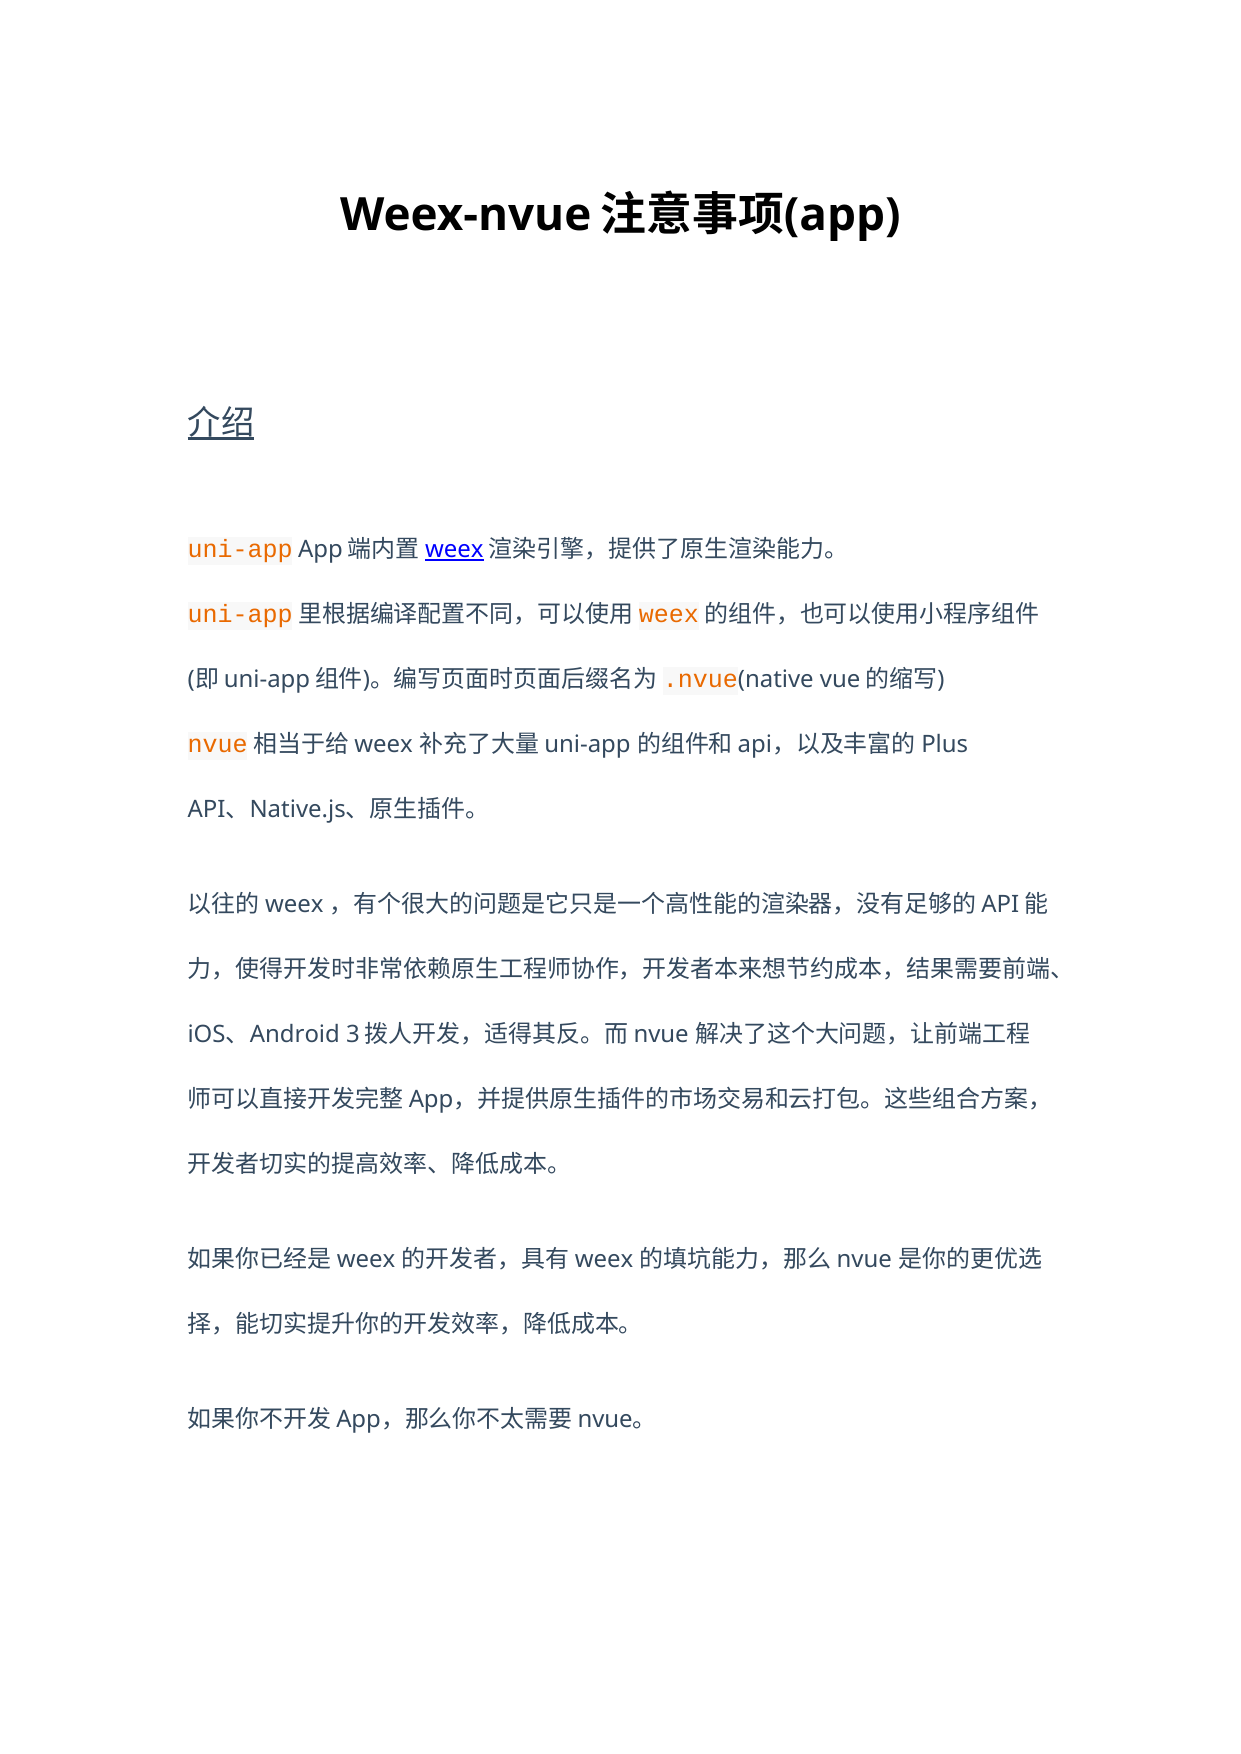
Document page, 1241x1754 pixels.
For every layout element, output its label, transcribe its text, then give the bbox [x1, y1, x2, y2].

text nvue 相当于给 weex 补充了大量 uni-app 的组件和api，以及丰富的 Plus API、Native.js、原生插件。 [187, 710, 1053, 840]
text 如果你不开发App，那么你不太需要nvue。 [187, 1385, 1053, 1450]
subtitle 介绍 [187, 388, 1053, 453]
text uni-app App端内置 weex 渲染引擎，提供了原生渲染能力。 [187, 515, 1053, 580]
text 如果你已经是 weex 的开发者，具有 weex 的填坑能力，那么 nvue 是你的更优选择，能切实提升你的开发效率，降低成本。 [187, 1225, 1053, 1355]
text 以往的 weex ，有个很大的问题是它只是一个高性能的渲染器，没有足够的API能力，使得开发时非常依赖原生工程师协作，开发者本来想节约成本，结果需要前端、iOS、Android 3拨人开发，适得其反。而 nvue 解决了这个大问题，让前端工程师可以直接开发完整 App，并提供原生插件的市场交易和云打包。这些组合方案，开发者切实的提高效率、降低成本。 [187, 870, 1053, 1195]
subtitle Weex-nvue注意事项(app) [187, 162, 1053, 259]
text uni-app 里根据编译配置不同，可以使用 weex 的组件，也可以使用小程序组件(即uni-app组件)。编写页面时页面后缀名为 .nvue(native vue的缩写) [187, 580, 1053, 710]
